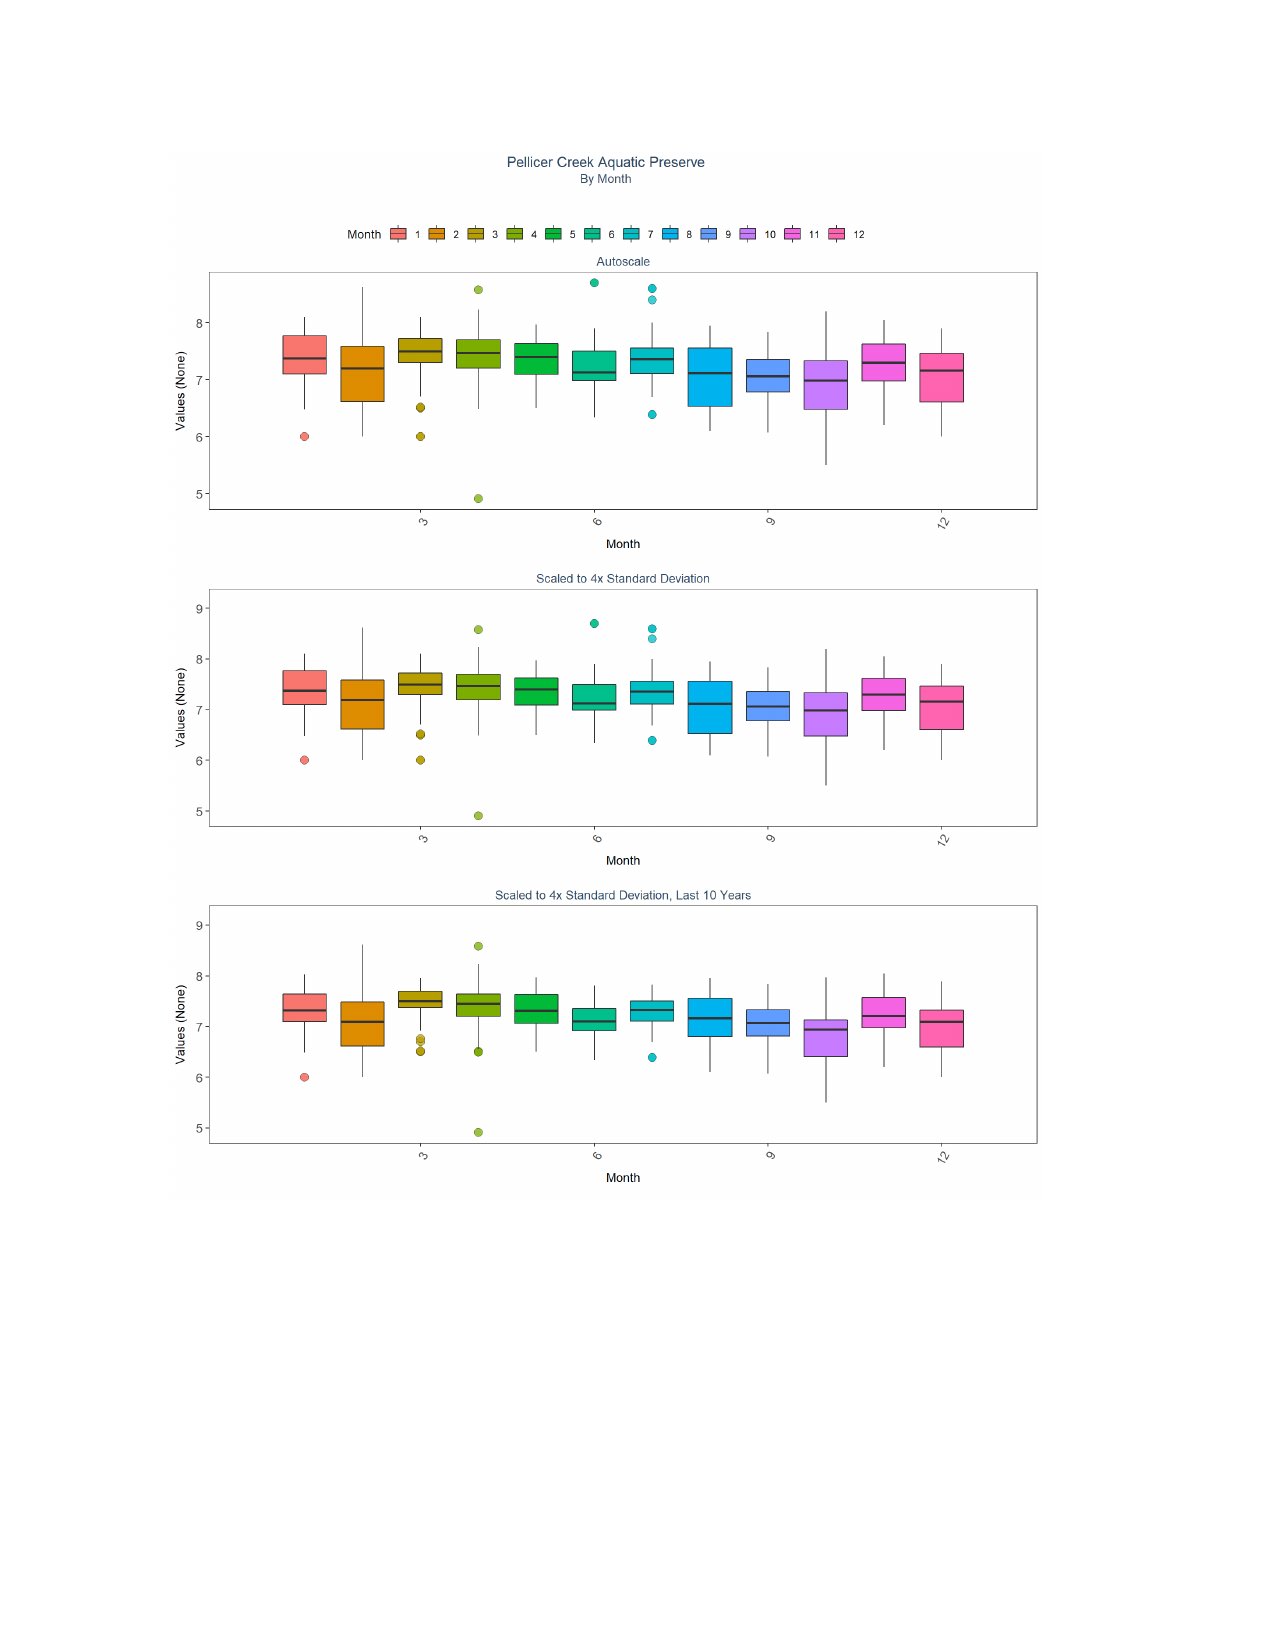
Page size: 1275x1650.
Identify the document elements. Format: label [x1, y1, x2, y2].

picture [168, 150, 1044, 1200]
